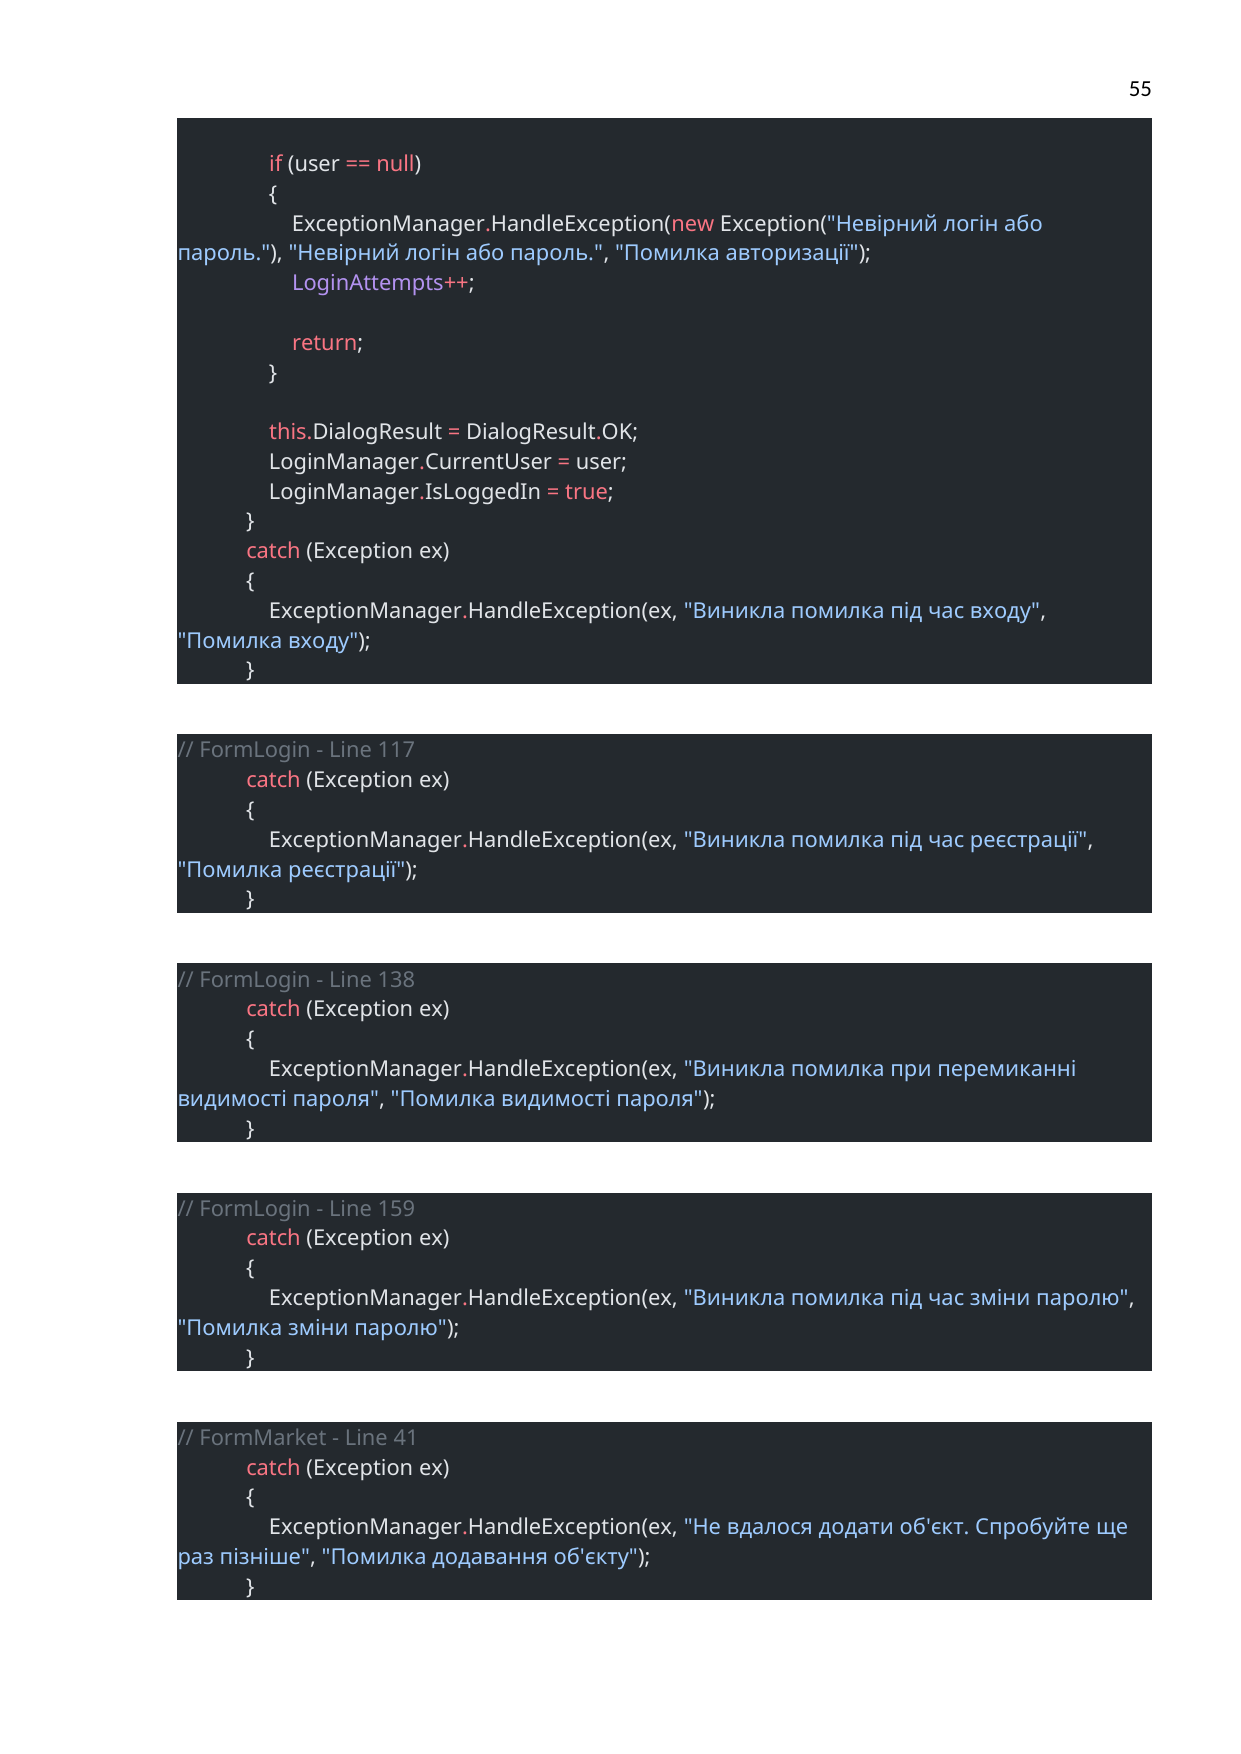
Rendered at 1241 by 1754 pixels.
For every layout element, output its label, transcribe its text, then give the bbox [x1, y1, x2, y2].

text // FormLogin - Line 138 [177, 963, 1152, 993]
text // FormLogin - Line 159 [177, 1193, 1152, 1222]
text ExceptionManager.HandleException(new Exception("Невірний логін або пароль."), "Невірний логін або пароль.", "Помилка авторизації"); [177, 207, 1152, 267]
text catch (Exception ex) [177, 993, 1152, 1023]
text ExceptionManager.HandleException(ex, "Виникла помилка під час зміни паролю", "Помилка зміни паролю"); [177, 1282, 1152, 1342]
text // FormLogin - Line 117 [177, 734, 1152, 764]
text LoginAttempts++; [177, 267, 1152, 297]
text { [177, 178, 1152, 207]
text } [177, 883, 1152, 913]
text ExceptionManager.HandleException(ex, "Виникла помилка під час реєстрації", "Помилка реєстрації"); [177, 824, 1152, 883]
text { [177, 1023, 1152, 1053]
text catch (Exception ex) [177, 1222, 1152, 1252]
text } [177, 356, 1152, 386]
text } [177, 1571, 1152, 1600]
text } [177, 505, 1152, 535]
text return; [177, 327, 1152, 356]
text catch (Exception ex) [177, 535, 1152, 565]
text } [177, 654, 1152, 684]
text this.DialogResult = DialogResult.OK; [177, 416, 1152, 446]
text ExceptionManager.HandleException(ex, "Виникла помилка при перемиканні видимості пароля", "Помилка видимості пароля"); [177, 1053, 1152, 1112]
text } [177, 1342, 1152, 1371]
text // FormMarket - Line 41 [177, 1422, 1152, 1451]
text } [177, 1112, 1152, 1142]
text { [177, 794, 1152, 824]
text catch (Exception ex) [177, 1451, 1152, 1481]
text LoginManager.IsLoggedIn = true; [177, 476, 1152, 505]
text { [177, 565, 1152, 595]
text catch (Exception ex) [177, 764, 1152, 794]
text if (user == null) [177, 148, 1152, 178]
text { [177, 1481, 1152, 1511]
text ExceptionManager.HandleException(ex, "Виникла помилка під час входу", "Помилка входу"); [177, 595, 1152, 654]
text { [177, 1252, 1152, 1282]
text ExceptionManager.HandleException(ex, "Не вдалося додати об'єкт. Спробуйте ще раз пізніше", "Помилка додавання об'єкту"); [177, 1511, 1152, 1571]
text LoginManager.CurrentUser = user; [177, 446, 1152, 476]
